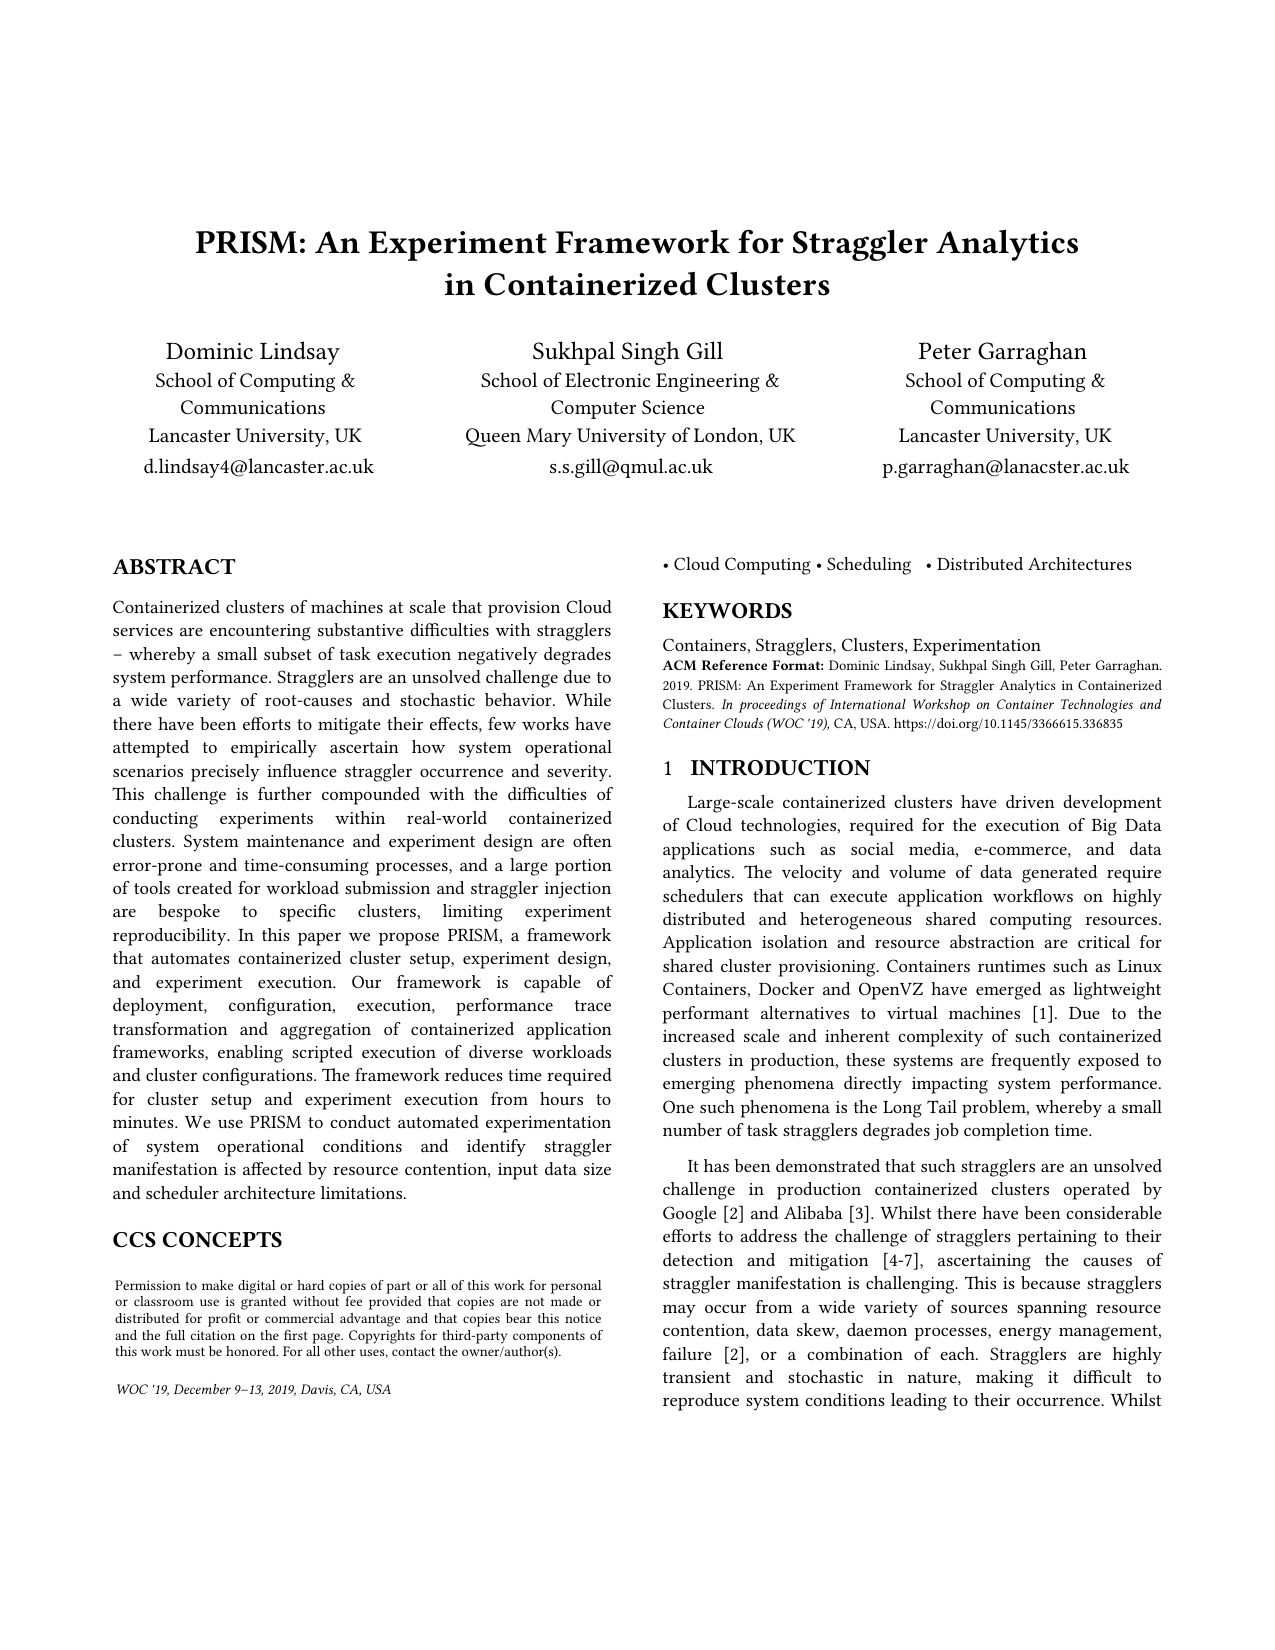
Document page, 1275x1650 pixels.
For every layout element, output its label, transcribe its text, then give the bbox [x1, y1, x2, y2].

text 1 INTRODUCTION [662, 755, 1162, 781]
text Large-scale containerized clusters have driven development of Cloud technologies, required for the execution of Big Data applications such as social media, e-commerce, and data analytics. The velocity and volume of data generated require schedulers that can execute application workflows on highly distributed and heterogeneous shared computing resources. Application isolation and resource abstraction are critical for shared cluster provisioning. Containers runtimes such as Linux Containers, Docker and OpenVZ have emerged as lightweight performant alternatives to virtual machines [1]. Due to the increased scale and inherent complexity of such containerized clusters in production, these systems are frequently exposed to emerging phenomena directly impacting system performance. One such phenomena is the Long Tail problem, whereby a small number of task stragglers degrades job completion time. [662, 792, 1162, 1141]
text Containers, Stragglers, Clusters, Experimentation [662, 634, 1162, 656]
text Dominic Lindsay School of Computing & Communications Lancaster University, UK d.lindsay4@lancaster.ac.uk [83, 337, 423, 480]
text Peter Garraghan School of Computing & Communications Lancaster University, UK p.garraghan@lanacster.ac.uk [833, 337, 1173, 480]
text • Cloud Computing • Scheduling • Distributed Architectures [662, 554, 1162, 575]
text Containerized clusters of machines at scale that provision Cloud services are encountering substantive difficulties with stragglers – whereby a small subset of task execution negatively degrades system performance. Stragglers are an unsolved challenge due to a wide variety of root-causes and stochastic behavior. While there have been efforts to mitigate their effects, few works have attempted to empirically ascertain how system operational scenarios precisely influence straggler occurrence and severity. This challenge is further compounded with the difficulties of conducting experiments within real-world containerized clusters. System maintenance and experiment design are often error-prone and time-consuming processes, and a large portion of tools created for workload submission and straggler injection are bespoke to specific clusters, limiting experiment reproducibility. In this paper we propose PRISM, a framework that automates containerized cluster setup, experiment design, and experiment execution. Our framework is capable of deployment, configuration, execution, performance trace transformation and aggregation of containerized application frameworks, enabling scripted execution of diverse workloads and cluster configurations. The framework reduces time required for cluster setup and experiment execution from hours to minutes. We use PRISM to conduct automated experimentation of system operational conditions and identify straggler manifestation is affected by resource contention, input data size and scheduler architecture limitations. [112, 596, 612, 1204]
text ACM Reference Format: Dominic Lindsay, Sukhpal Singh Gill, Peter Garraghan. 2019. PRISM: An Experiment Framework for Straggler Analytics in Containerized Clusters. In proceedings of International Workshop on Container Technologies and Container Clouds (WOC '19), CA, USA. https://doi.org/10.1145/3366615.336835 [662, 658, 1162, 732]
text KEYWORDS [662, 598, 1162, 624]
text Sukhpal Singh Gill School of Electronic Engineering & Computer Science Queen Mary University of London, UK s.s.gill@qmul.ac.uk [458, 337, 798, 480]
text CCS CONCEPTS [112, 1227, 612, 1253]
text ABSTRACT [112, 554, 612, 580]
text PRISM: An Experiment Framework for Straggler Analytics in Containerized Clusters [112, 224, 1162, 304]
text WOC '19, December 9–13, 2019, Davis, CA, USA [115, 1381, 602, 1396]
text Permission to make digital or hard copies of part or all of this work for personal or classroom use is granted without fee provided that copies are not made or distributed for profit or commercial advantage and that copies bear this notice and the full citation on the first page. Copyrights for third-party components of this work must be honored. For all other uses, contact the owner/author(s). [115, 1277, 602, 1360]
